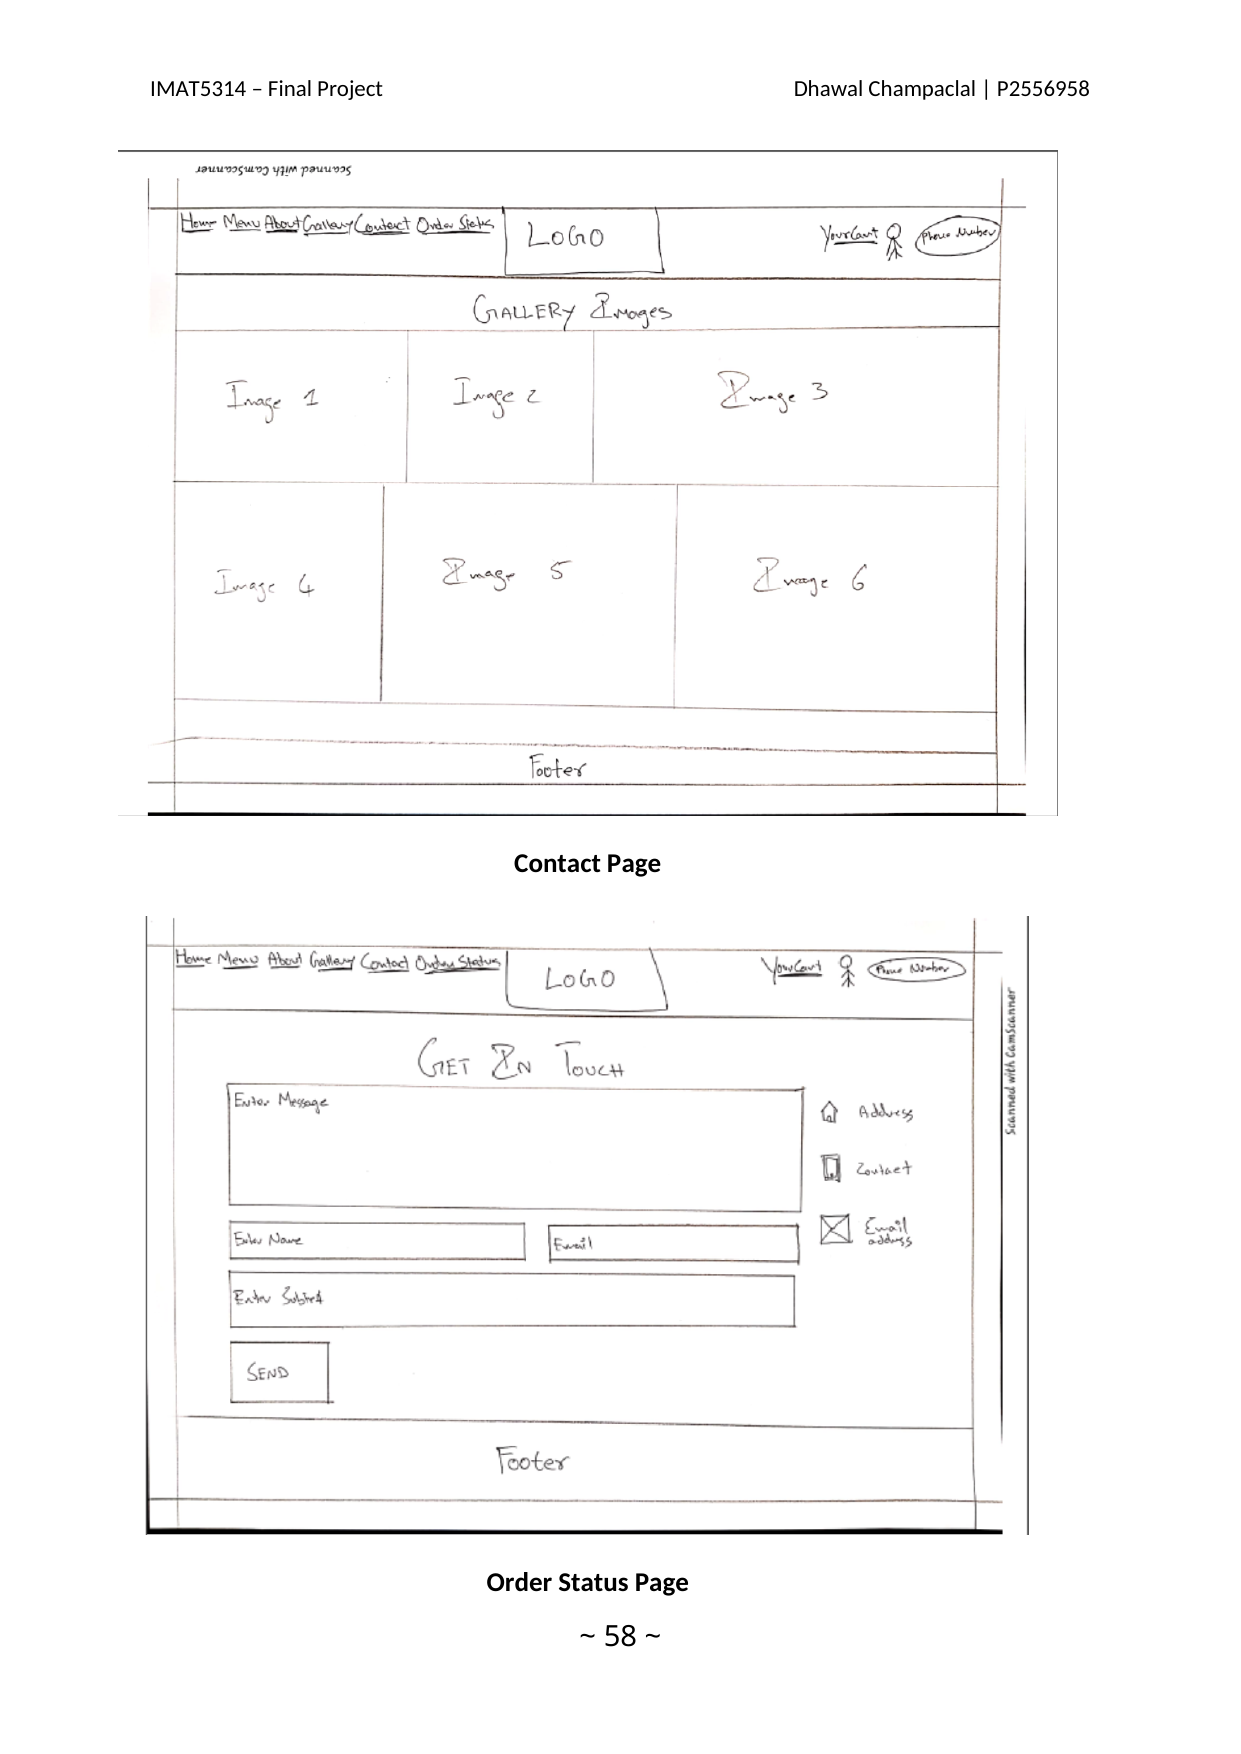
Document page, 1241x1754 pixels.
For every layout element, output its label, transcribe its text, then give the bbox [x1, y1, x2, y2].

text Order Status Page [85, 1565, 1090, 1598]
text Contact Page [85, 846, 1090, 879]
picture [119, 150, 1058, 816]
picture [147, 916, 1028, 1535]
